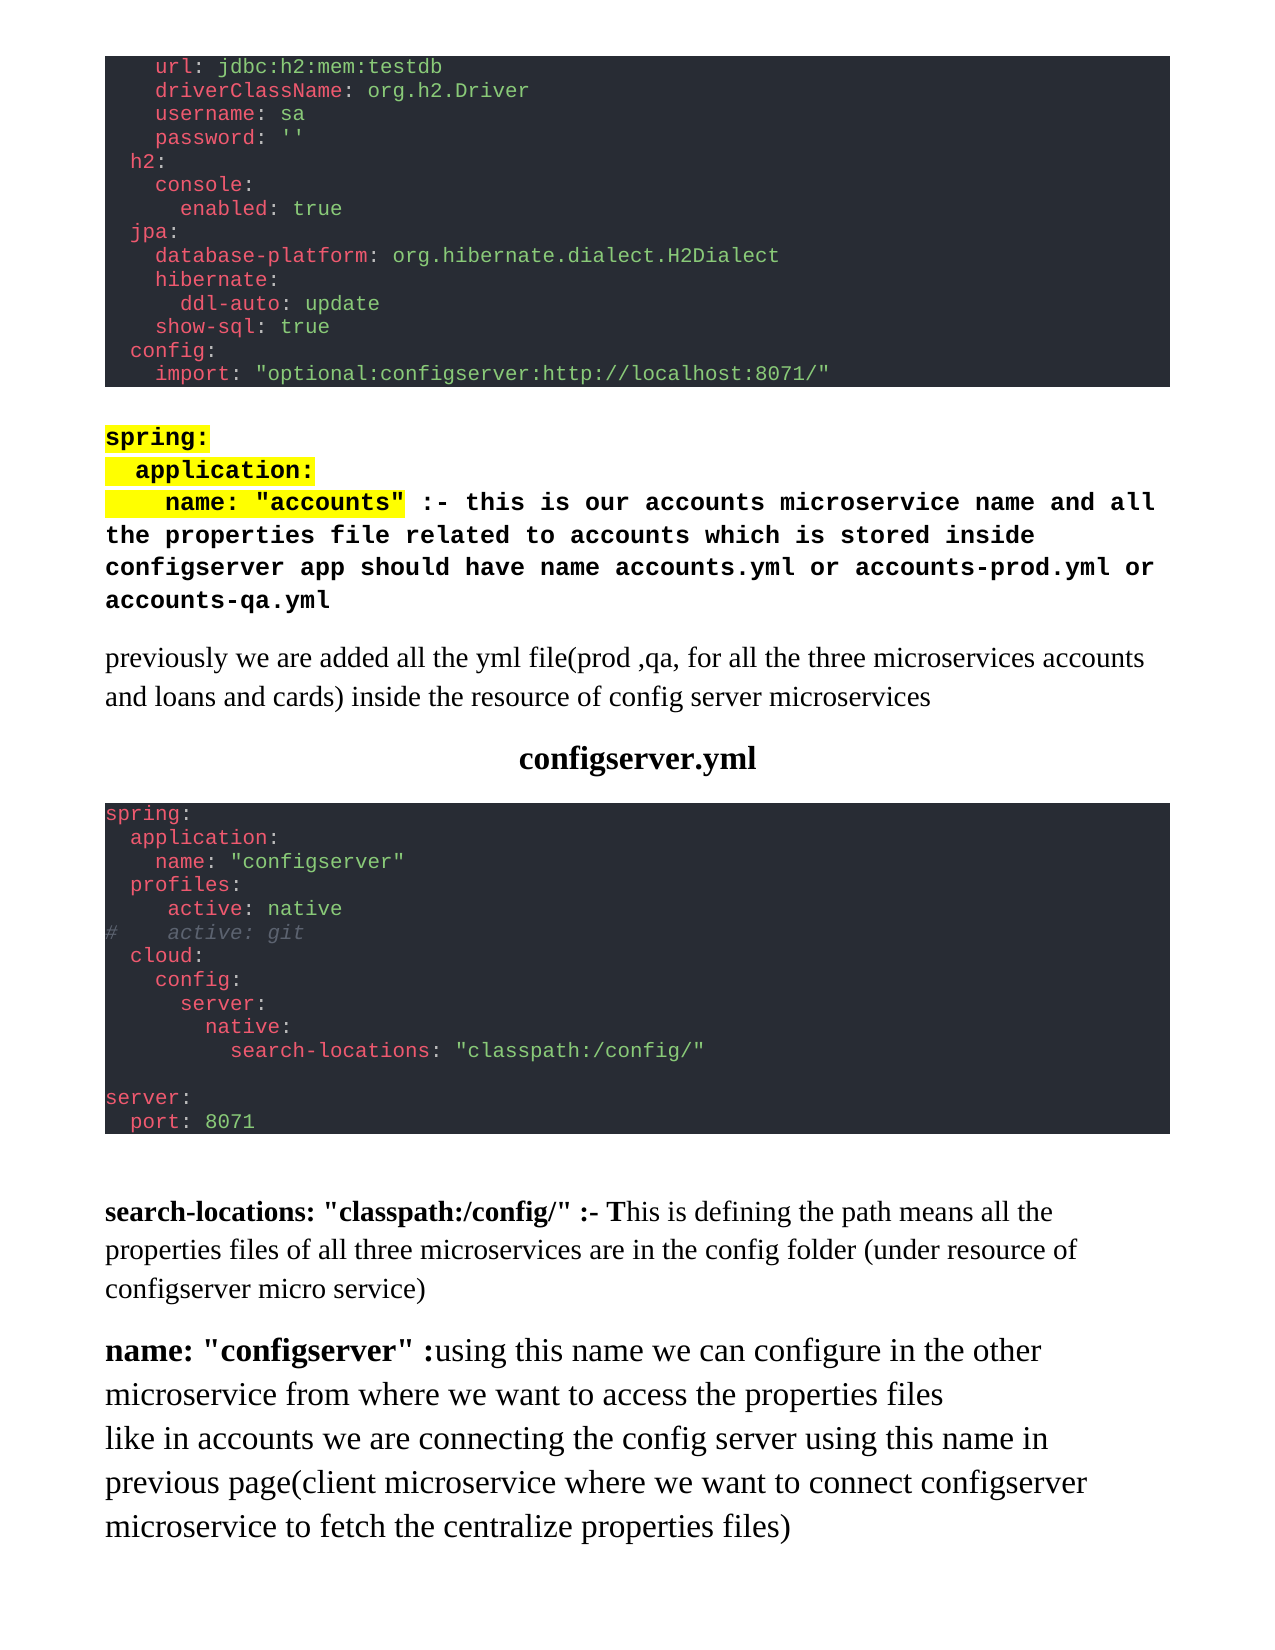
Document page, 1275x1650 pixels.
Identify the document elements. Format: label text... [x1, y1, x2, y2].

text search-locations: "classpath:/config/" :- This is defining the path means all the properties files of all three microservices are in the config folder (under resource of configserver micro service) [105, 1194, 1170, 1304]
text name: "configserver" :using this name we can configure in the other microservice from where we want to access the properties files like in accounts we are connecting the config server using this name in previous page(client microservice where we want to connect configserver microservice to fetch the centralize properties files) [105, 1330, 1170, 1545]
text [105, 56, 1170, 387]
text previously we are added all the yml file(prod ,qa, for all the three microservices accounts and loans and cards) inside the resource of config server microservices [105, 641, 1170, 713]
text configserver.yml [105, 738, 1170, 777]
text spring: application: name: "configserver" profiles: active: native # active: git cloud: config: server: native: search-locations: "classpath:/config/" server: port: 8071 [105, 803, 1170, 1134]
text spring: application: name: "accounts" :- this is our accounts microservice name and all the properties file related to accounts which is stored inside configserver app should have name accounts.yml or accounts-prod.yml or accounts-qa.yml [105, 387, 1170, 616]
